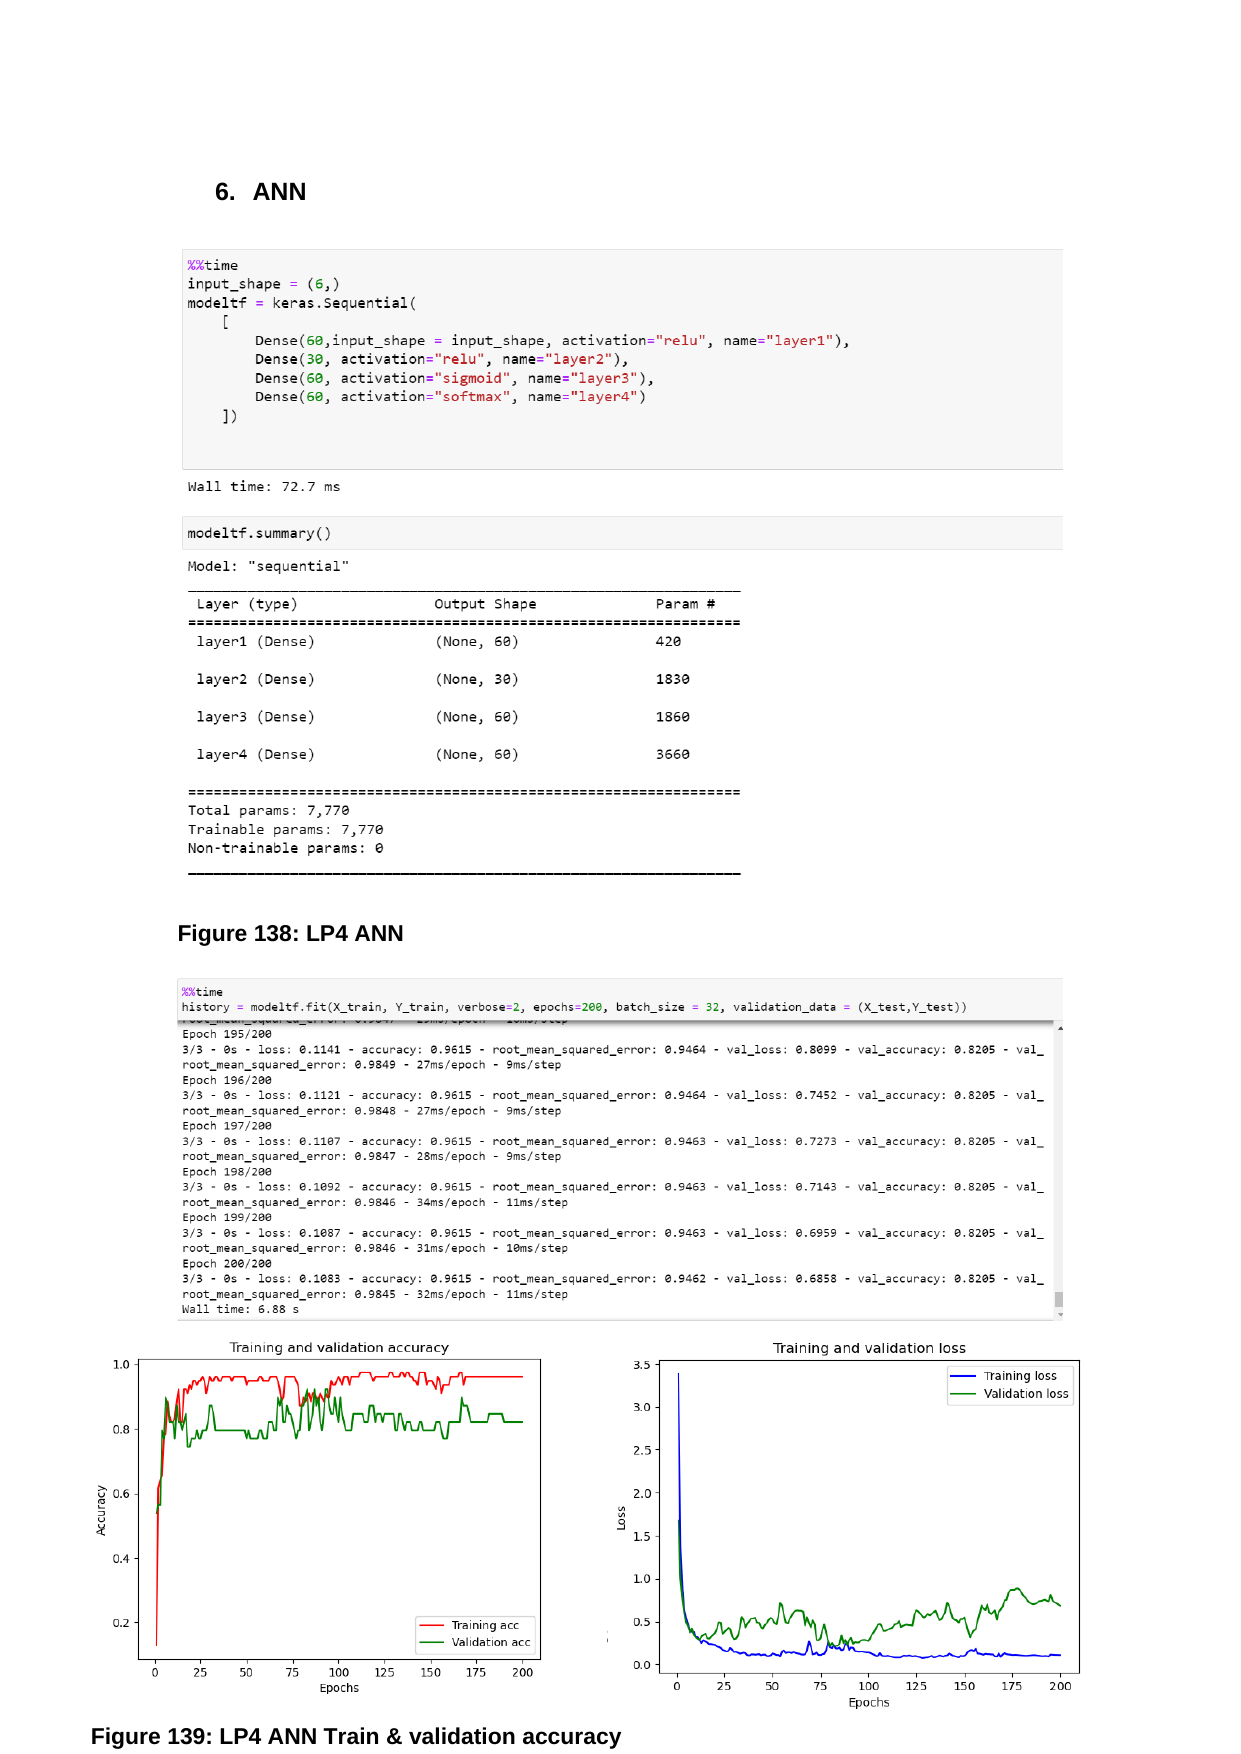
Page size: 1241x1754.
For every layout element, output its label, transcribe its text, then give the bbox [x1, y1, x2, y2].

text Figure 138: LP4 ANN [177, 920, 1063, 946]
picture [88, 1334, 545, 1697]
picture [607, 1334, 1082, 1713]
list ANN [215, 177, 1063, 206]
picture [177, 239, 1063, 887]
picture [177, 977, 1063, 1321]
